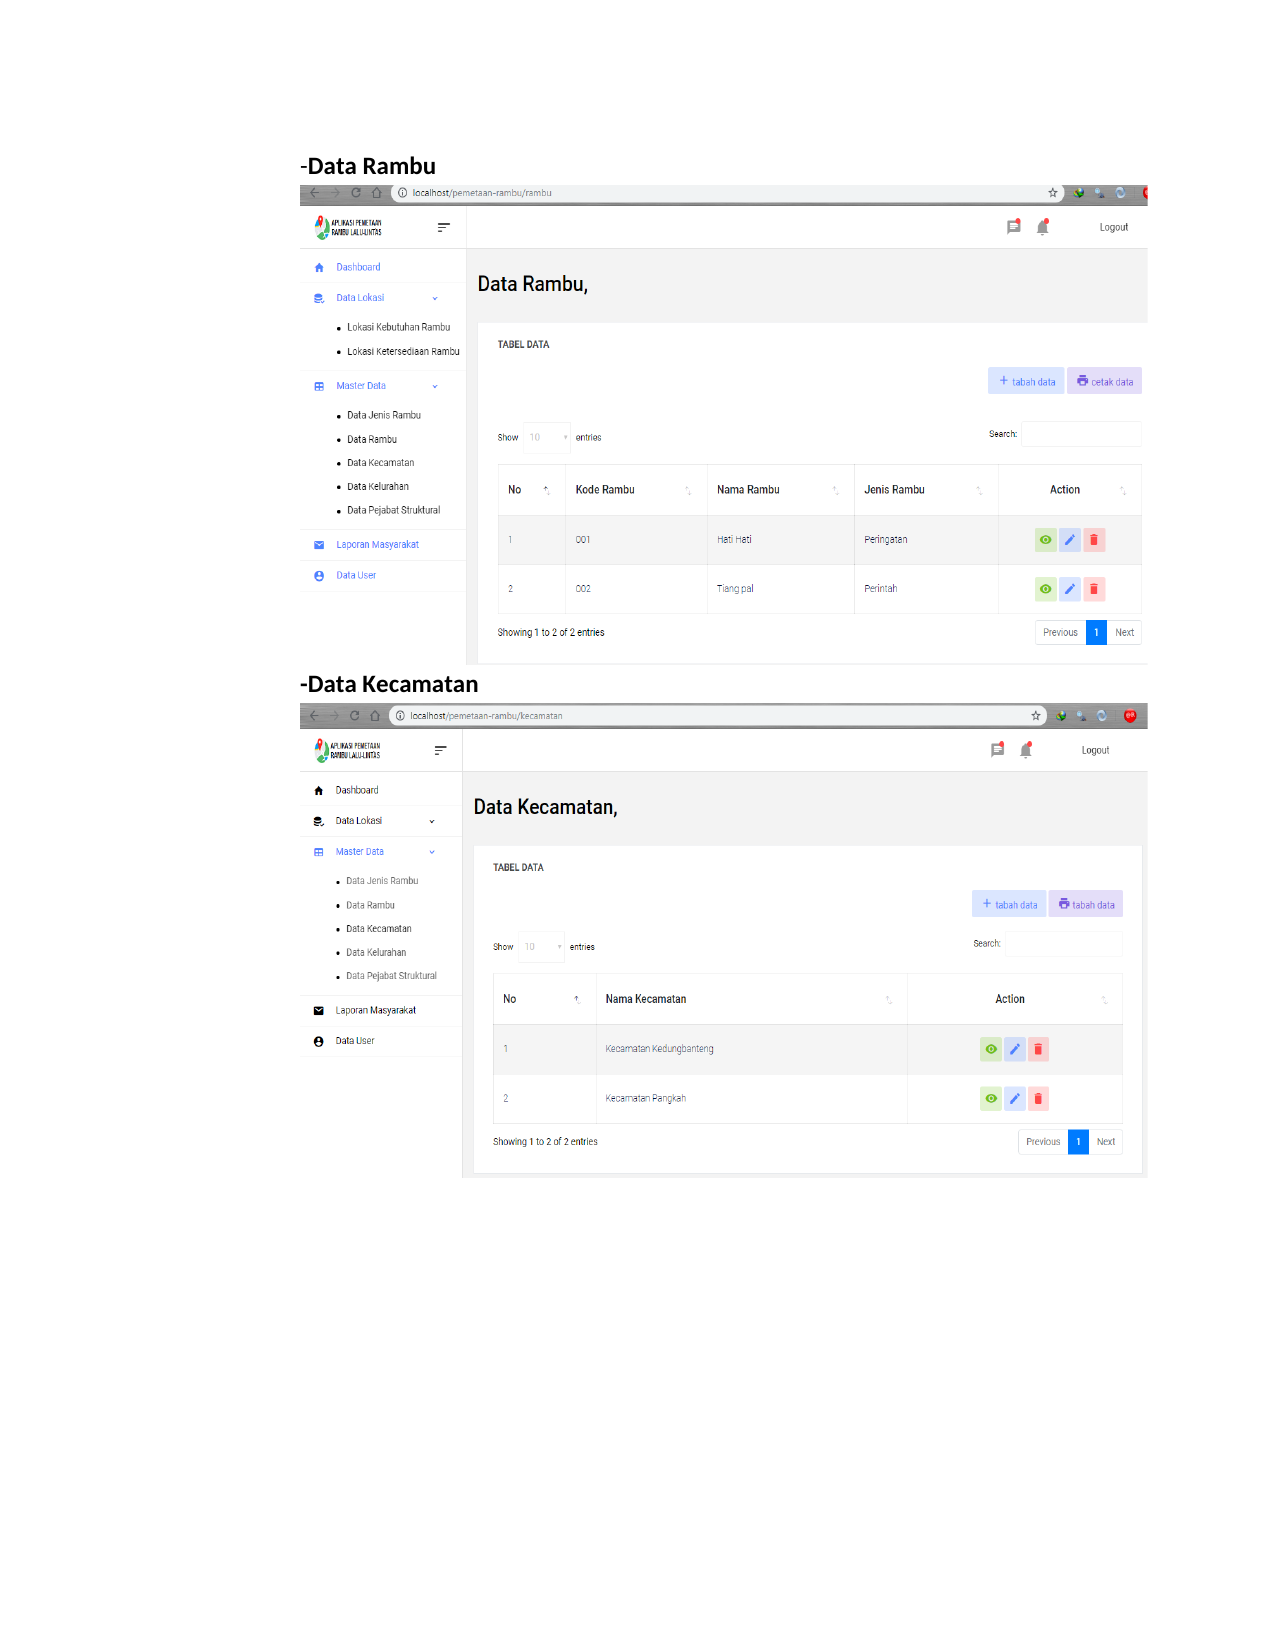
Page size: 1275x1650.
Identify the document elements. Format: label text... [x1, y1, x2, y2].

picture [300, 185, 1148, 665]
picture [300, 703, 1148, 1178]
list -Data Kecamatan [300, 668, 1125, 699]
list -Data Rambu [300, 150, 1125, 181]
